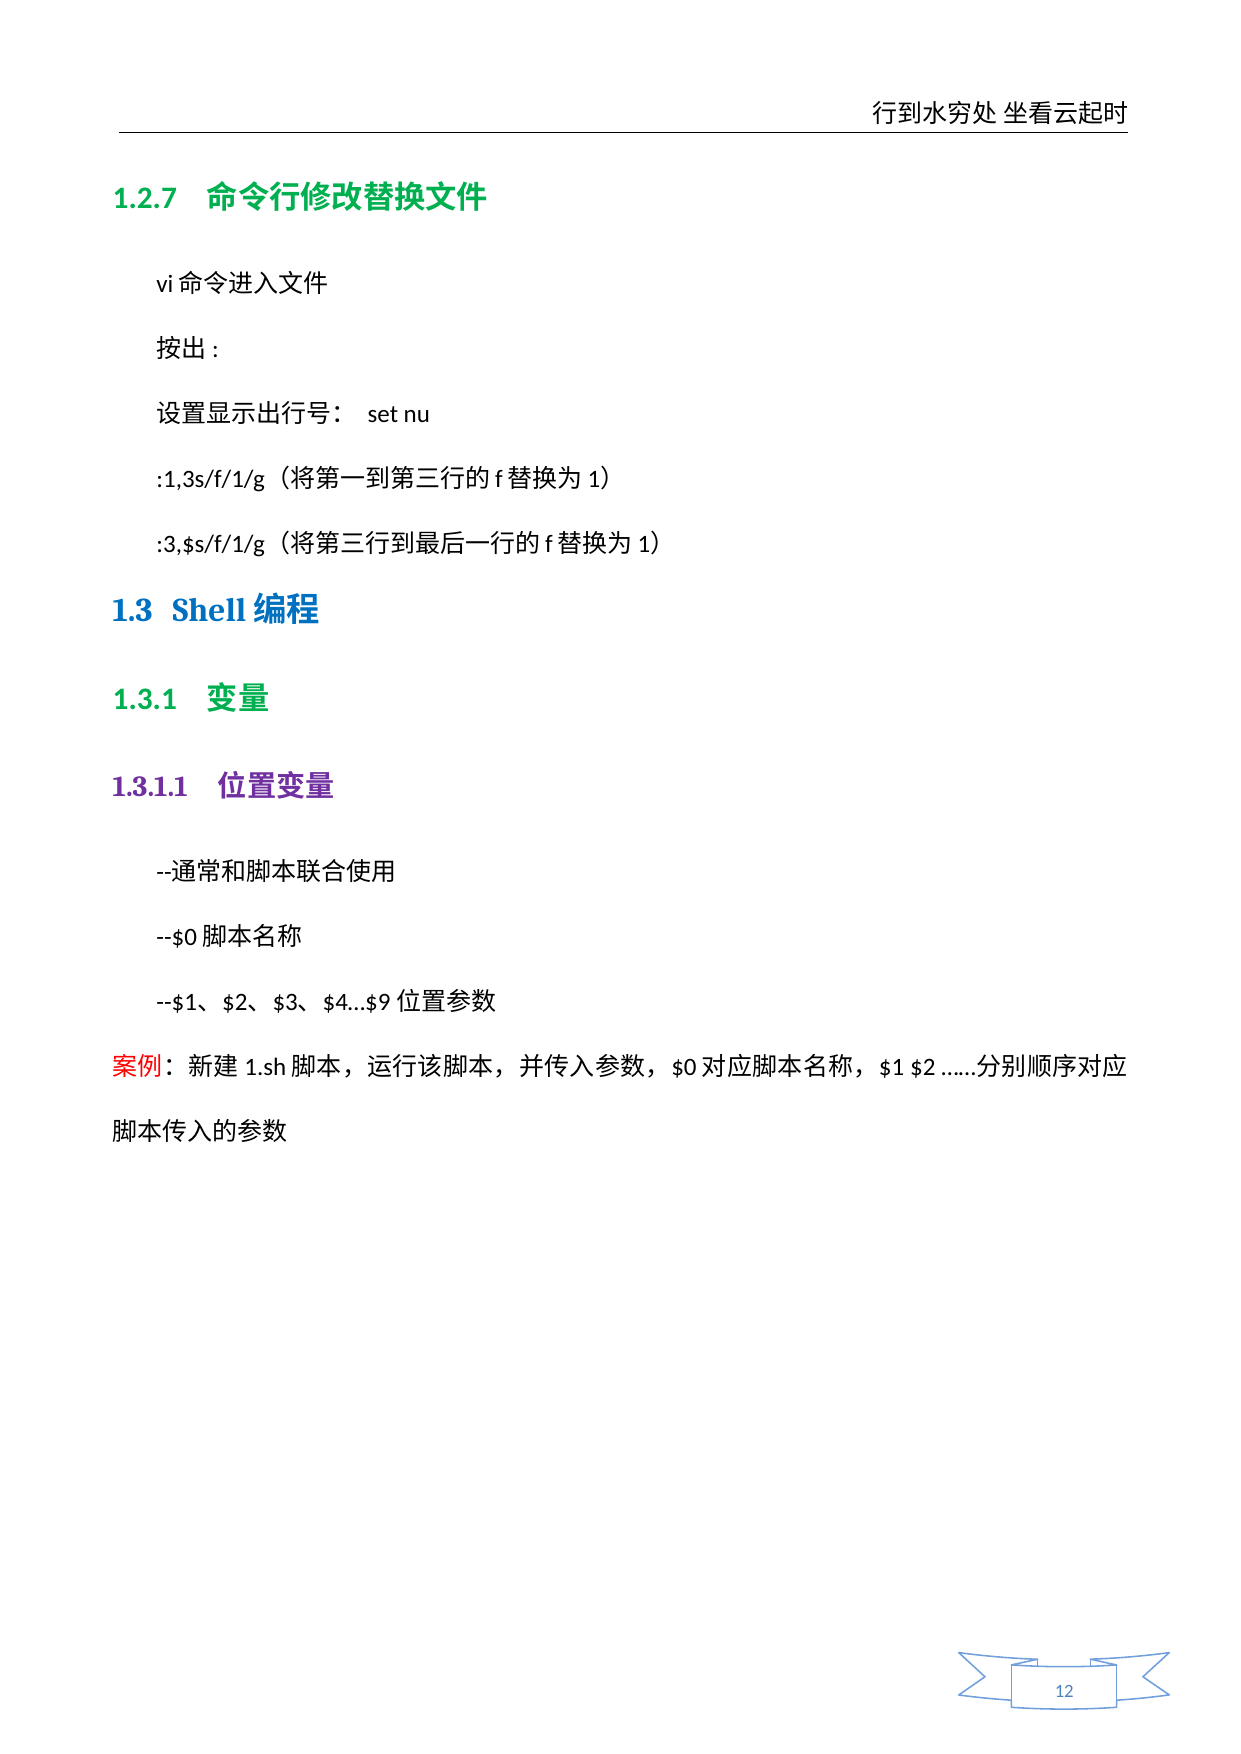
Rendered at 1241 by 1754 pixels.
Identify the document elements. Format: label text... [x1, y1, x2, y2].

subtitle 命令行修改替换文件 [112, 162, 1128, 227]
text :1,3s/f/1/g（将第一到第三行的f替换为1） [156, 444, 1128, 509]
text :3,$s/f/1/g（将第三行到最后一行的f替换为1） [156, 509, 1128, 574]
text vi命令进入文件 [156, 249, 1128, 314]
subtitle Shell编程 [112, 574, 1128, 639]
subtitle 位置变量 [112, 751, 1128, 816]
text 设置显示出行号： set nu [156, 379, 1128, 444]
text 案例：新建1.sh脚本，运行该脚本，并传入参数，$0对应脚本名称，$1 $2 ……分别顺序对应脚本传入的参数 [112, 1032, 1128, 1162]
text --$0 脚本名称 [112, 902, 1128, 967]
subtitle 变量 [112, 664, 1128, 729]
text --通常和脚本联合使用 [112, 837, 1128, 902]
text 按出 : [156, 314, 1128, 379]
text --$1、$2、$3、$4…$9 位置参数 [112, 967, 1128, 1032]
